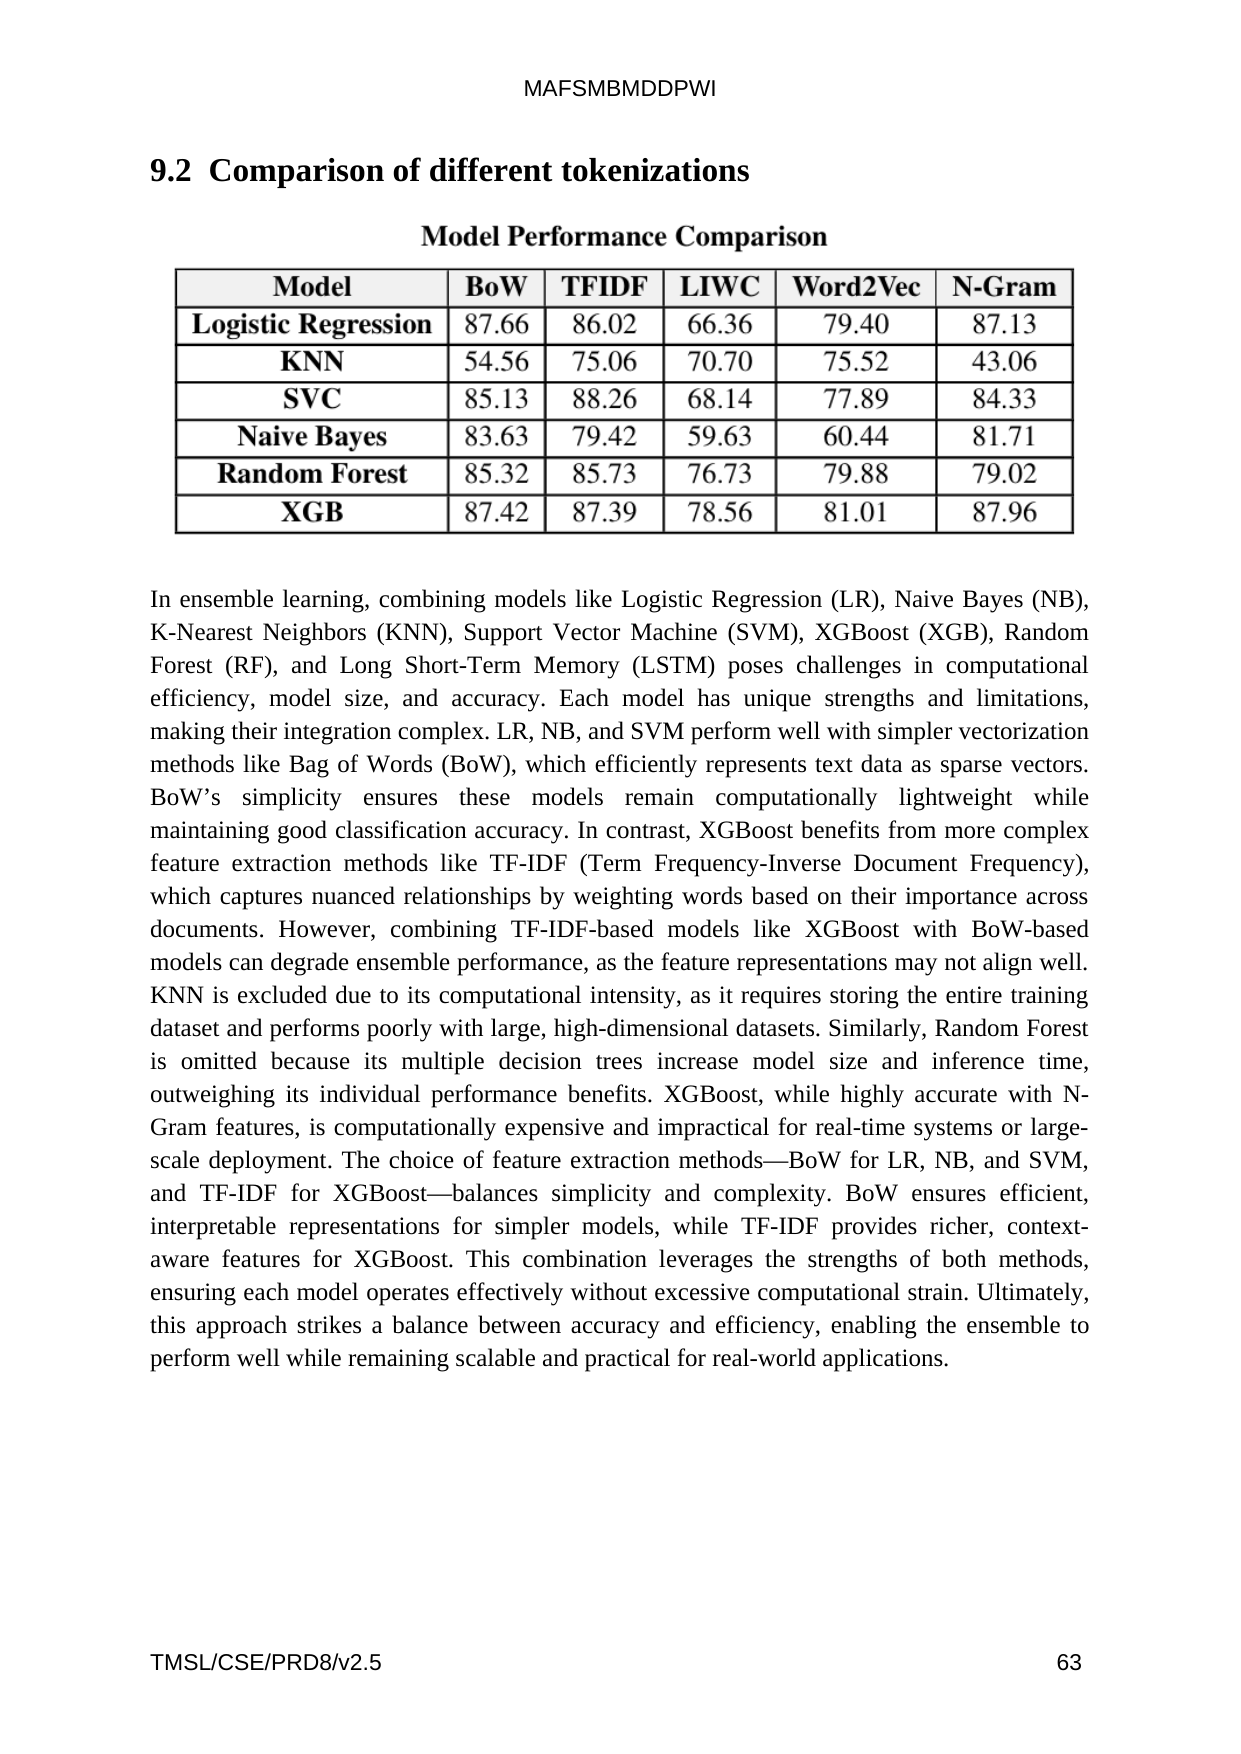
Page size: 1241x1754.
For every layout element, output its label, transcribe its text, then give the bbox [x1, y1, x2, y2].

subtitle 9.2 Comparison of different tokenizations [150, 150, 1090, 188]
text In ensemble learning, combining models like Logistic Regression (LR), Naive Bayes (NB), K-Nearest Neighbors (KNN), Support Vector Machine (SVM), XGBoost (XGB), Random Forest (RF), and Long Short-Term Memory (LSTM) poses challenges in computational efficiency, model size, and accuracy. Each model has unique strengths and limitations, making their integration complex. LR, NB, and SVM perform well with simpler vectorization methods like Bag of Words (BoW), which efficiently represents text data as sparse vectors. BoW’s simplicity ensures these models remain computationally lightweight while maintaining good classification accuracy. In contrast, XGBoost benefits from more complex feature extraction methods like TF-IDF (Term Frequency-Inverse Document Frequency), which captures nuanced relationships by weighting words based on their importance across documents. However, combining TF-IDF-based models like XGBoost with BoW-based models can degrade ensemble performance, as the feature representations may not align well. KNN is excluded due to its computational intensity, as it requires storing the entire training dataset and performs poorly with large, high-dimensional datasets. Similarly, Random Forest is omitted because its multiple decision trees increase model size and inference time, outweighing its individual performance benefits. XGBoost, while highly accurate with N-Gram features, is computationally expensive and impractical for real-time systems or large-scale deployment. The choice of feature extraction methods—BoW for LR, NB, and SVM, and TF-IDF for XGBoost—balances simplicity and complexity. BoW ensures efficient, interpretable representations for simpler models, while TF-IDF provides richer, context-aware features for XGBoost. This combination leverages the strengths of both methods, ensuring each model operates effectively without excessive computational strain. Ultimately, this approach strikes a balance between accuracy and efficiency, enabling the ensemble to perform well while remaining scalable and practical for real-world applications. [150, 584, 1090, 1372]
table_header [152, 203, 1091, 549]
picture [162, 213, 1080, 539]
